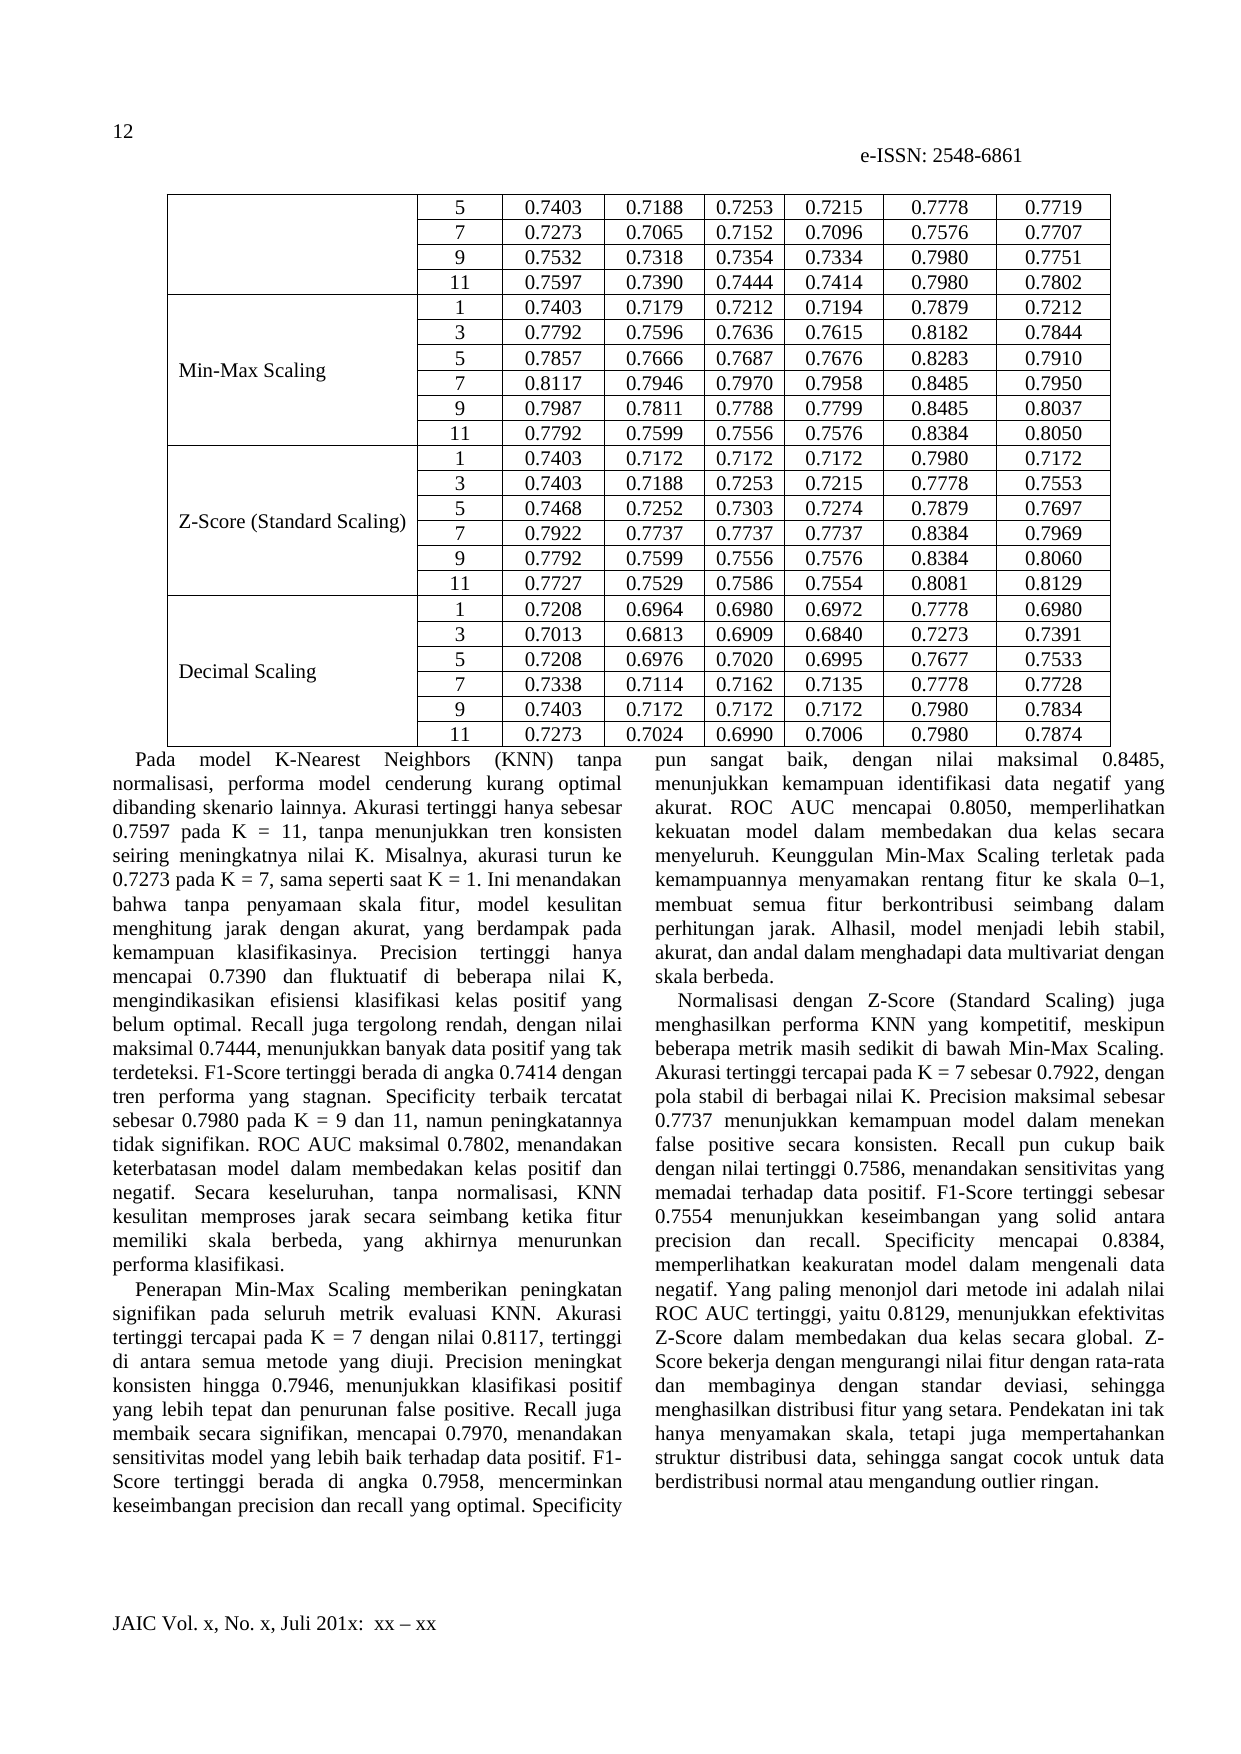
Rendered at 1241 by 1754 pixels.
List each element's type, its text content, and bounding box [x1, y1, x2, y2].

table_cell 0.7792 [503, 320, 604, 344]
table_cell 0.7799 [785, 396, 883, 420]
table_cell 0.7556 [705, 546, 784, 570]
table_cell 0.7135 [785, 672, 883, 696]
table_cell 0.7390 [605, 270, 704, 294]
table_cell 0.7802 [997, 270, 1110, 294]
table_cell 0.6976 [605, 647, 704, 671]
table_cell 0.7778 [884, 471, 996, 495]
table_cell 0.7212 [705, 295, 784, 319]
table_cell 0.7697 [997, 496, 1110, 520]
table_cell 0.7737 [605, 521, 704, 545]
table_cell 0.7338 [503, 672, 604, 696]
table_cell 0.6995 [785, 647, 883, 671]
table_cell 0.7013 [503, 622, 604, 646]
table_cell 0.7554 [785, 571, 883, 595]
table_cell 0.6990 [705, 722, 784, 746]
table_cell 9 [418, 396, 502, 420]
table_cell 0.7252 [605, 496, 704, 520]
table_cell 7 [418, 521, 502, 545]
table_cell 0.7599 [605, 421, 704, 445]
table_cell 0.7596 [605, 320, 704, 344]
table_cell 0.7788 [705, 396, 784, 420]
table_cell 0.7737 [705, 521, 784, 545]
table_cell 0.7958 [785, 371, 883, 394]
table_cell 3 [418, 320, 502, 344]
table_cell 0.7556 [705, 421, 784, 445]
table_cell 0.7980 [884, 722, 996, 746]
table_cell 0.8384 [884, 546, 996, 570]
table_cell 0.7114 [605, 672, 704, 696]
table_cell 0.8384 [884, 521, 996, 545]
table_cell 0.7666 [605, 345, 704, 369]
table_cell 7 [418, 371, 502, 394]
table_cell 0.7172 [605, 446, 704, 470]
table_cell 0.7065 [605, 220, 704, 244]
table_cell 0.7215 [785, 471, 883, 495]
table_cell 5 [418, 345, 502, 369]
table_cell 0.7188 [605, 195, 704, 219]
table_cell 0.7576 [884, 220, 996, 244]
table_cell 0.7212 [997, 295, 1110, 319]
table_cell 0.6840 [785, 622, 883, 646]
table_cell 7 [418, 672, 502, 696]
table_cell 0.7529 [605, 571, 704, 595]
table_cell 0.7792 [503, 421, 604, 445]
table_cell 0.7778 [884, 672, 996, 696]
text Penerapan Min-Max Scaling memberikan peningkatan signifikan pada seluruh metrik evaluasi KNN. Akurasi tertinggi tercapai pada K = 7 dengan nilai 0.8117, tertinggi di antara semua metode yang diuji. Precision meningkat konsisten hingga 0.7946, menunjukkan klasifikasi positif yang lebih tepat dan penurunan false positive. Recall juga membaik secara signifikan, mencapai 0.7970, menandakan sensitivitas model yang lebih baik terhadap data positif. F1-Score tertinggi berada di angka 0.7958, mencerminkan keseimbangan precision dan recall yang optimal. Specificity pun sangat baik, dengan nilai maksimal 0.8485, menunjukkan kemampuan identifikasi data negatif yang akurat. ROC AUC mencapai 0.8050, memperlihatkan kekuatan model dalam membedakan dua kelas secara menyeluruh. Keunggulan Min-Max Scaling terletak pada kemampuannya menyamakan rentang fitur ke skala 0–1, membuat semua fitur berkontribusi seimbang dalam perhitungan jarak. Alhasil, model menjadi lebih stabil, akurat, dan andal dalam menghadapi data multivariat dengan skala berbeda. [112, 1276, 623, 1517]
table_cell 0.7253 [705, 195, 784, 219]
table_cell 0.7172 [997, 446, 1110, 470]
table_cell 0.7910 [997, 345, 1110, 369]
table_cell 0.7334 [785, 245, 883, 269]
table_cell 0.7792 [503, 546, 604, 570]
table_cell 0.7677 [884, 647, 996, 671]
table_cell 11 [418, 571, 502, 595]
table_cell 0.7152 [705, 220, 784, 244]
table_cell 0.7188 [605, 471, 704, 495]
table_cell 0.7006 [785, 722, 883, 746]
table_cell 0.8384 [884, 421, 996, 445]
table_cell 0.7273 [503, 220, 604, 244]
table_cell 0.7215 [785, 195, 883, 219]
table_cell 0.7751 [997, 245, 1110, 269]
table_cell 11 [418, 421, 502, 445]
table_cell 0.7778 [884, 596, 996, 621]
table_cell 0.7727 [503, 571, 604, 595]
table_cell 0.7274 [785, 496, 883, 520]
table_cell 1 [418, 446, 502, 470]
table_cell 7 [418, 220, 502, 244]
table_cell 0.7879 [884, 496, 996, 520]
table_cell 0.8117 [503, 371, 604, 394]
table_cell 0.7576 [785, 421, 883, 445]
table_cell 0.7970 [705, 371, 784, 394]
table_cell 0.7636 [705, 320, 784, 344]
table_cell Z-Score (Standard Scaling) [168, 446, 417, 595]
table_cell 0.7172 [605, 697, 704, 721]
table_cell 0.7208 [503, 596, 604, 621]
text Normalisasi dengan Z-Score (Standard Scaling) juga menghasilkan performa KNN yang kompetitif, meskipun beberapa metrik masih sedikit di bawah Min-Max Scaling. Akurasi tertinggi tercapai pada K = 7 sebesar 0.7922, dengan pola stabil di berbagai nilai K. Precision maksimal sebesar 0.7737 menunjukkan kemampuan model dalam menekan false positive secara konsisten. Recall pun cukup baik dengan nilai tertinggi 0.7586, menandakan sensitivitas yang memadai terhadap data positif. F1-Score tertinggi sebesar 0.7554 menunjukkan keseimbangan yang solid antara precision dan recall. Specificity mencapai 0.8384, memperlihatkan keakuratan model dalam mengenali data negatif. Yang paling menonjol dari metode ini adalah nilai ROC AUC tertinggi, yaitu 0.8129, menunjukkan efektivitas Z-Score dalam membedakan dua kelas secara global. Z-Score bekerja dengan mengurangi nilai fitur dengan rata-rata dan membaginya dengan standar deviasi, sehingga menghasilkan distribusi fitur yang setara. Pendekatan ini tak hanya menyamakan skala, tetapi juga mempertahankan struktur distribusi data, sehingga sangat cocok untuk data berdistribusi normal atau mengandung outlier ringan. [655, 988, 1165, 1493]
table_cell 0.7811 [605, 396, 704, 420]
table_cell 0.7273 [503, 722, 604, 746]
table_cell 0.7532 [503, 245, 604, 269]
text Penerapan Min-Max Scaling memberikan peningkatan signifikan pada seluruh metrik evaluasi KNN. Akurasi tertinggi tercapai pada K = 7 dengan nilai 0.8117, tertinggi di antara semua metode yang diuji. Precision meningkat konsisten hingga 0.7946, menunjukkan klasifikasi positif yang lebih tepat dan penurunan false positive. Recall juga membaik secara signifikan, mencapai 0.7970, menandakan sensitivitas model yang lebih baik terhadap data positif. F1-Score tertinggi berada di angka 0.7958, mencerminkan keseimbangan precision dan recall yang optimal. Specificity pun sangat baik, dengan nilai maksimal 0.8485, menunjukkan kemampuan identifikasi data negatif yang akurat. ROC AUC mencapai 0.8050, memperlihatkan kekuatan model dalam membedakan dua kelas secara menyeluruh. Keunggulan Min-Max Scaling terletak pada kemampuannya menyamakan rentang fitur ke skala 0–1, membuat semua fitur berkontribusi seimbang dalam perhitungan jarak. Alhasil, model menjadi lebih stabil, akurat, dan andal dalam menghadapi data multivariat dengan skala berbeda. [655, 747, 1165, 988]
table_cell 0.7879 [884, 295, 996, 319]
table_cell 0.7737 [785, 521, 883, 545]
table_cell 0.8485 [884, 396, 996, 420]
table_cell 0.7208 [503, 647, 604, 671]
table_cell 0.7728 [997, 672, 1110, 696]
table_cell 0.7273 [884, 622, 996, 646]
table_cell 0.7444 [705, 270, 784, 294]
table_cell 0.7844 [997, 320, 1110, 344]
table_cell 0.7969 [997, 521, 1110, 545]
table_cell 0.7020 [705, 647, 784, 671]
table_cell 0.7586 [705, 571, 784, 595]
table_cell 0.7354 [705, 245, 784, 269]
table_cell Decimal Scaling [168, 596, 417, 746]
table_cell 11 [418, 270, 502, 294]
table_cell 0.7303 [705, 496, 784, 520]
table_cell 0.7719 [997, 195, 1110, 219]
table_cell 0.6813 [605, 622, 704, 646]
table_cell 0.7599 [605, 546, 704, 570]
table_cell 0.7391 [997, 622, 1110, 646]
table_cell 0.7403 [503, 446, 604, 470]
table_cell 0.7533 [997, 647, 1110, 671]
table_cell 0.8050 [997, 421, 1110, 445]
table_cell 0.7778 [884, 195, 996, 219]
table_cell 0.7922 [503, 521, 604, 545]
table_cell 0.8060 [997, 546, 1110, 570]
table_cell 0.7468 [503, 496, 604, 520]
table_cell 0.7172 [785, 697, 883, 721]
table_cell 0.7194 [785, 295, 883, 319]
table_cell 3 [418, 622, 502, 646]
table_cell 0.7414 [785, 270, 883, 294]
table_cell 0.7024 [605, 722, 704, 746]
table_cell 0.7980 [884, 245, 996, 269]
table_cell 0.7172 [705, 446, 784, 470]
table_cell 0.7162 [705, 672, 784, 696]
table_cell 0.7687 [705, 345, 784, 369]
table_cell 0.7676 [785, 345, 883, 369]
table_cell 0.6972 [785, 596, 883, 621]
table_cell 5 [418, 647, 502, 671]
table_cell 9 [418, 245, 502, 269]
table_cell 0.7615 [785, 320, 883, 344]
table_cell 0.7950 [997, 371, 1110, 394]
table_cell 0.7980 [884, 697, 996, 721]
table_cell 0.7576 [785, 546, 883, 570]
table_cell 0.8485 [884, 371, 996, 394]
table_cell 1 [418, 295, 502, 319]
table_cell 0.7946 [605, 371, 704, 394]
table_cell 0.7403 [503, 471, 604, 495]
table_cell 0.7857 [503, 345, 604, 369]
table_cell 5 [418, 195, 502, 219]
table_cell 0.7172 [785, 446, 883, 470]
table_cell 0.8283 [884, 345, 996, 369]
table_cell 3 [418, 471, 502, 495]
table_cell 1 [418, 596, 502, 621]
table_cell 0.7834 [997, 697, 1110, 721]
table_cell 0.6964 [605, 596, 704, 621]
table_cell 0.6909 [705, 622, 784, 646]
table_cell 0.7403 [503, 195, 604, 219]
table_cell 0.7553 [997, 471, 1110, 495]
table_cell 0.7096 [785, 220, 883, 244]
table_cell 0.7403 [503, 697, 604, 721]
table_cell 9 [418, 697, 502, 721]
table_cell 0.7172 [705, 697, 784, 721]
table_cell 0.8182 [884, 320, 996, 344]
table_cell 0.8081 [884, 571, 996, 595]
table_cell 0.8129 [997, 571, 1110, 595]
table_cell 5 [418, 496, 502, 520]
table_cell Min-Max Scaling [168, 295, 417, 445]
table_cell 0.8037 [997, 396, 1110, 420]
table_cell 0.7597 [503, 270, 604, 294]
table_cell 0.7253 [705, 471, 784, 495]
table_cell 0.7980 [884, 270, 996, 294]
table_cell 9 [418, 546, 502, 570]
table_cell 0.6980 [705, 596, 784, 621]
table_cell 0.7987 [503, 396, 604, 420]
text Pada model K-Nearest Neighbors (KNN) tanpa normalisasi, performa model cenderung kurang optimal dibanding skenario lainnya. Akurasi tertinggi hanya sebesar 0.7597 pada K = 11, tanpa menunjukkan tren konsisten seiring meningkatnya nilai K. Misalnya, akurasi turun ke 0.7273 pada K = 7, sama seperti saat K = 1. Ini menandakan bahwa tanpa penyamaan skala fitur, model kesulitan menghitung jarak dengan akurat, yang berdampak pada kemampuan klasifikasinya. Precision tertinggi hanya mencapai 0.7390 dan fluktuatif di beberapa nilai K, mengindikasikan efisiensi klasifikasi kelas positif yang belum optimal. Recall juga tergolong rendah, dengan nilai maksimal 0.7444, menunjukkan banyak data positif yang tak terdeteksi. F1-Score tertinggi berada di angka 0.7414 dengan tren performa yang stagnan. Specificity terbaik tercatat sebesar 0.7980 pada K = 9 dan 11, namun peningkatannya tidak signifikan. ROC AUC maksimal 0.7802, menandakan keterbatasan model dalam membedakan kelas positif dan negatif. Secara keseluruhan, tanpa normalisasi, KNN kesulitan memproses jarak secara seimbang ketika fitur memiliki skala berbeda, yang akhirnya menurunkan performa klasifikasi. [112, 747, 623, 1276]
table_cell 0.7179 [605, 295, 704, 319]
table_cell 0.7403 [503, 295, 604, 319]
table_cell 0.7980 [884, 446, 996, 470]
table_cell 0.6980 [997, 596, 1110, 621]
table_cell 11 [418, 722, 502, 746]
table_cell 0.7874 [997, 722, 1110, 746]
table_cell 0.7318 [605, 245, 704, 269]
table_cell 0.7707 [997, 220, 1110, 244]
